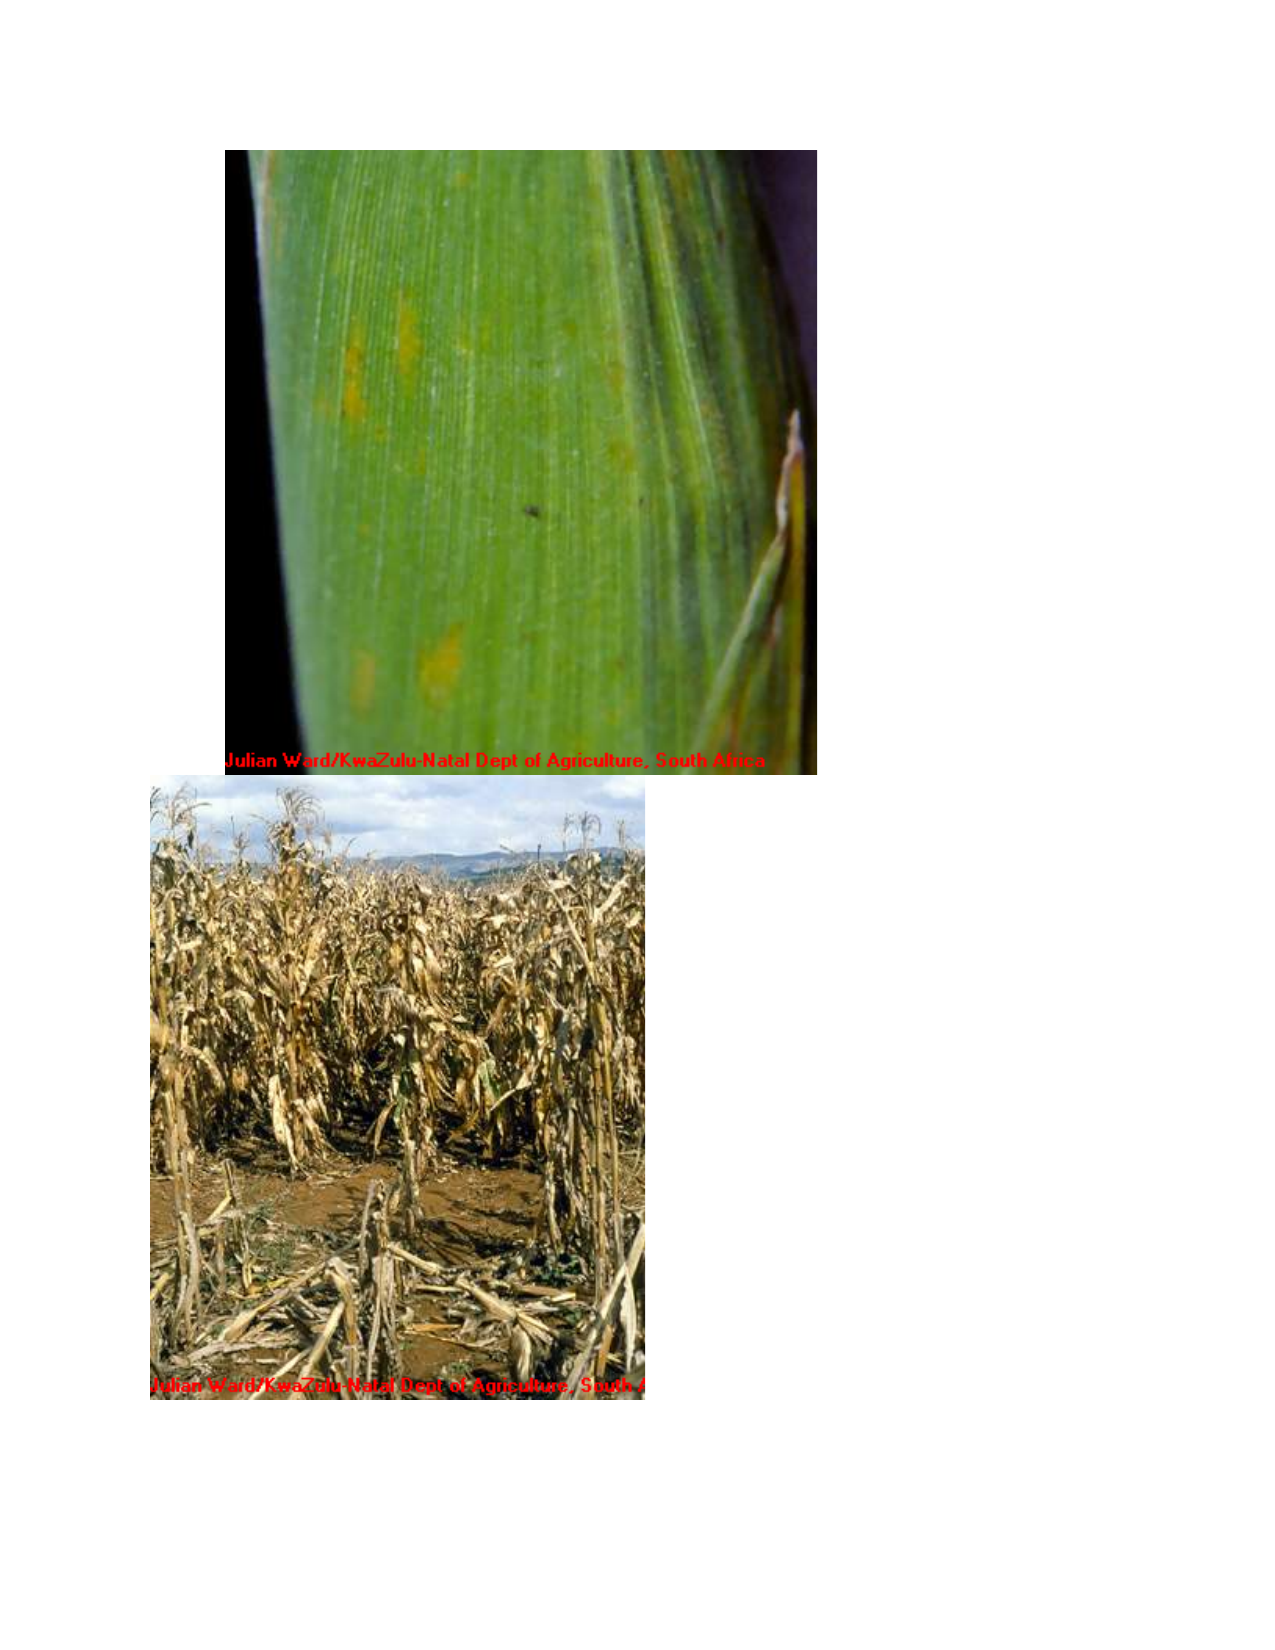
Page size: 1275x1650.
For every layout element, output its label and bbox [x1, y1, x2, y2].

picture [150, 150, 818, 1400]
